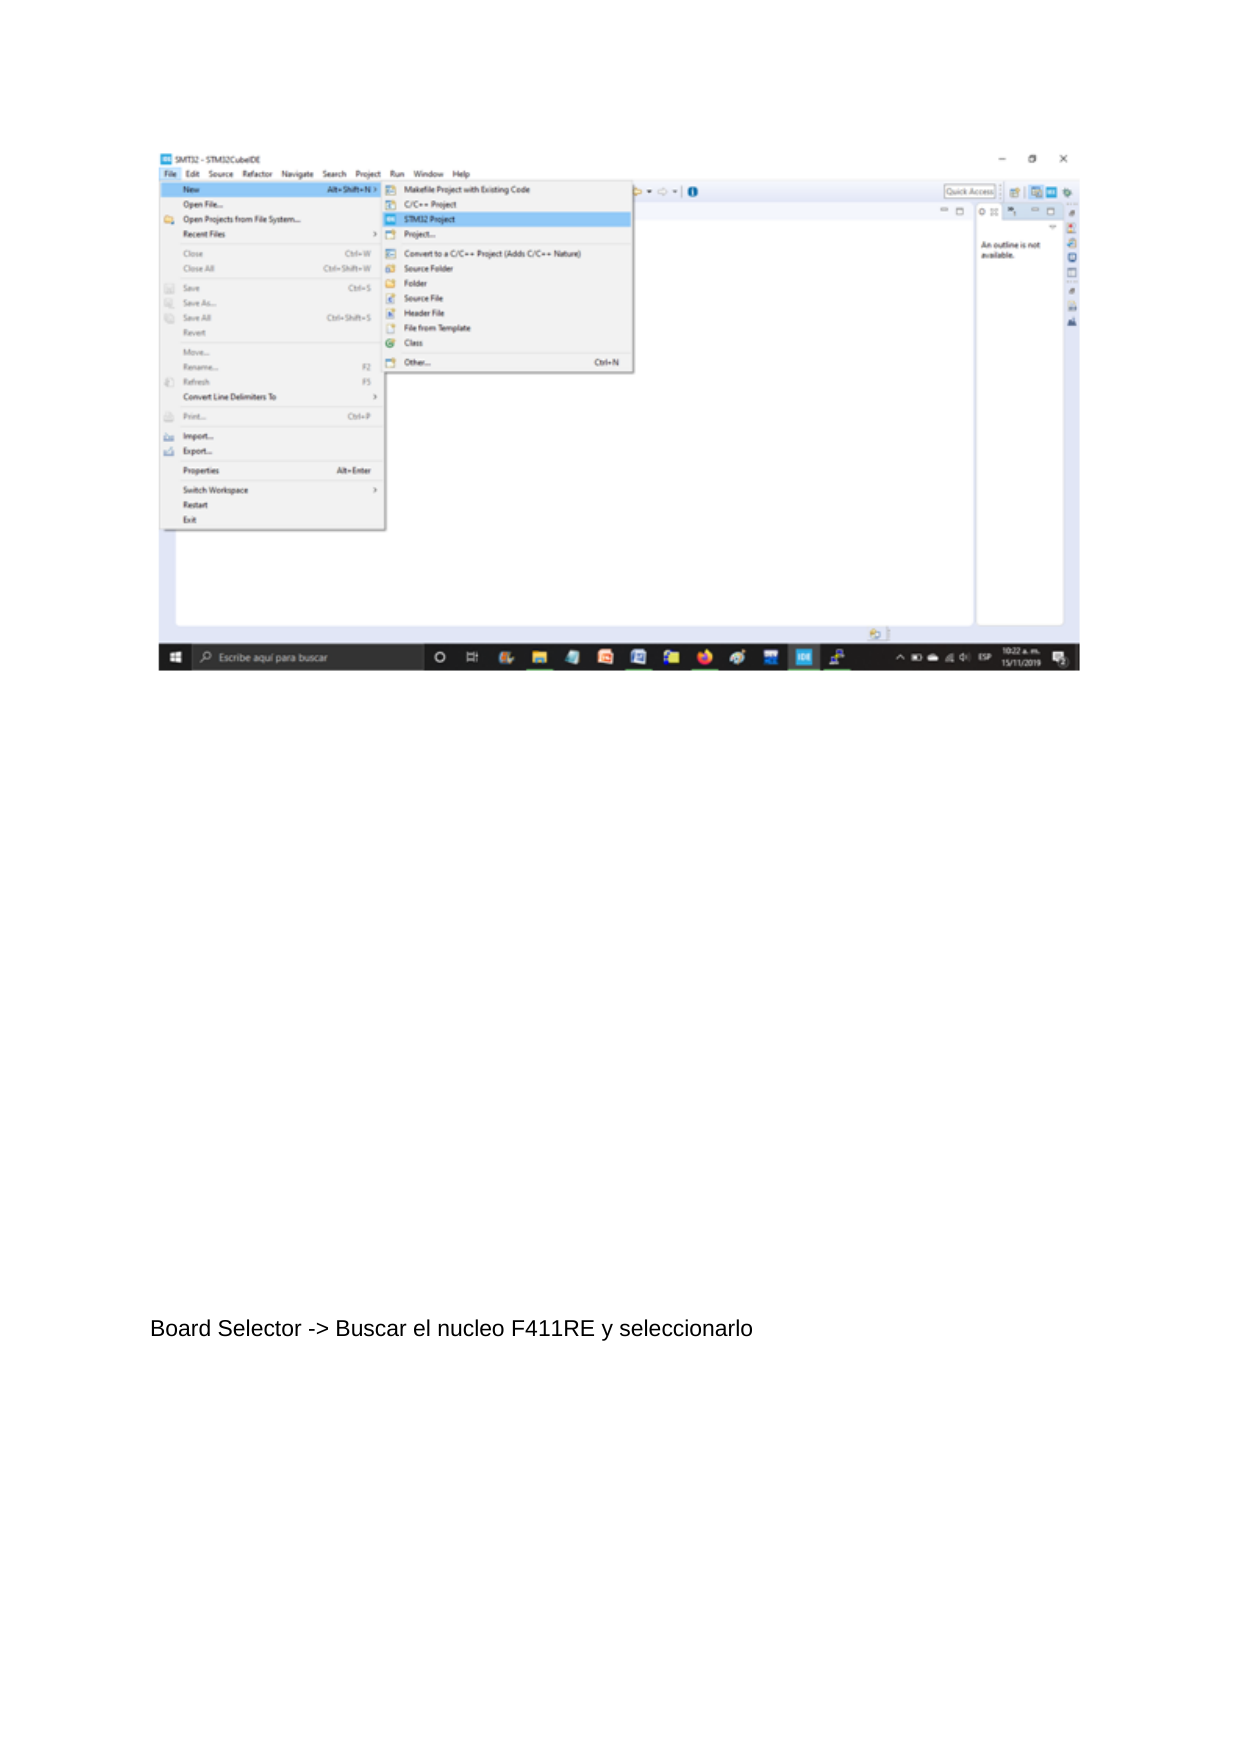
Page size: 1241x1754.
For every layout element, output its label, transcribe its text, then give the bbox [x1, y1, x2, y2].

picture [156, 150, 1083, 674]
text Board Selector -> Buscar el nucleo F411RE y seleccionarlo [150, 1315, 1090, 1341]
